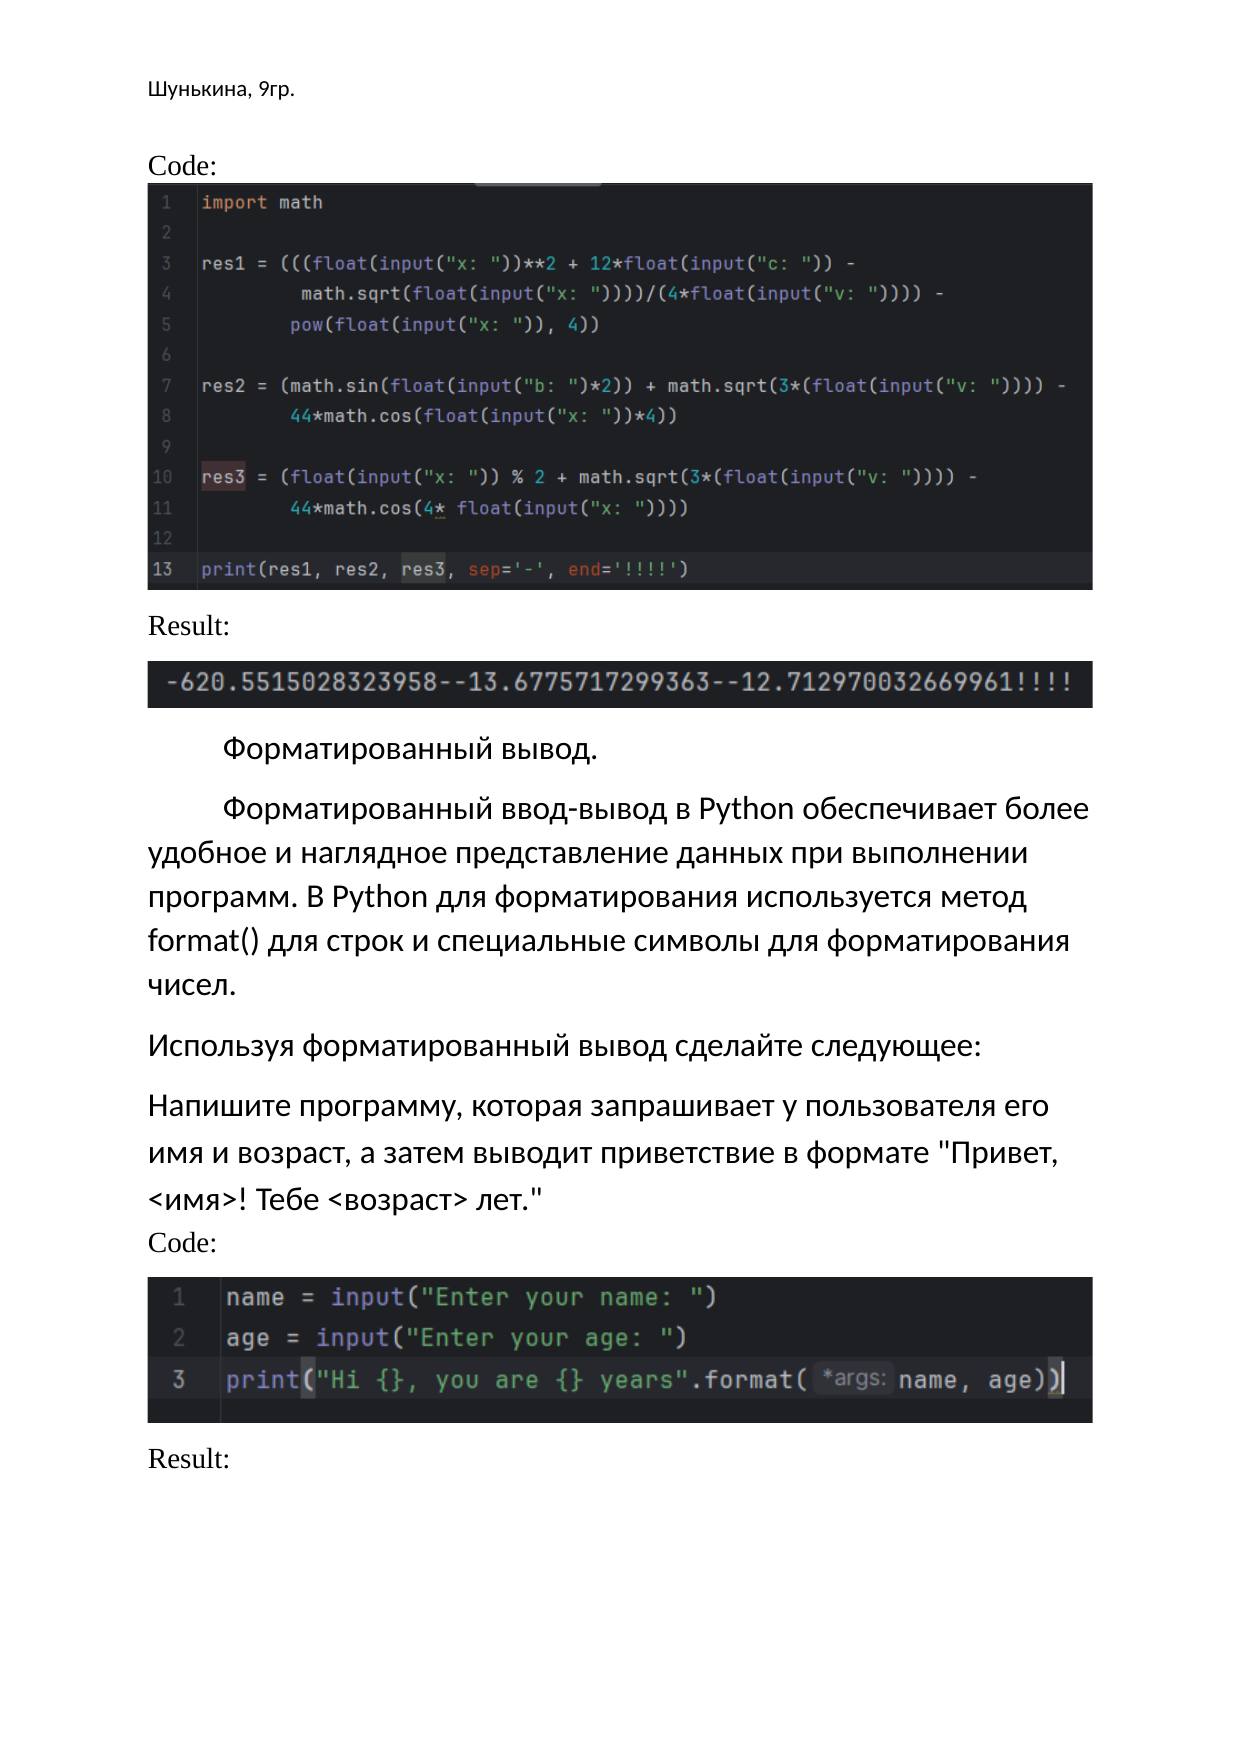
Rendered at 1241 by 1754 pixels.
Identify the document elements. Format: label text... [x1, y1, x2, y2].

picture [147, 1277, 1093, 1423]
text Result: [148, 608, 1092, 642]
text Code: [148, 1225, 1092, 1258]
text Напишите программу, которая запрашивает у пользователя его имя и возраст, а затем выводит приветствие в формате "Привет, <имя>! Тебе <возраст> лет." [148, 1084, 1092, 1219]
text Используя форматированный вывод сделайте следующее: [148, 1024, 1092, 1064]
picture [147, 183, 1093, 590]
text Result: [148, 1441, 1092, 1475]
picture [147, 661, 1093, 708]
text Code: [148, 148, 1092, 183]
text Форматированный вывод. [148, 727, 1092, 767]
text Форматированный ввод-вывод в Python обеспечивает более удобное и наглядное представление данных при выполнении программ. В Python для форматирования используется метод format() для строк и специальные символы для форматирования чисел. [148, 787, 1092, 1004]
